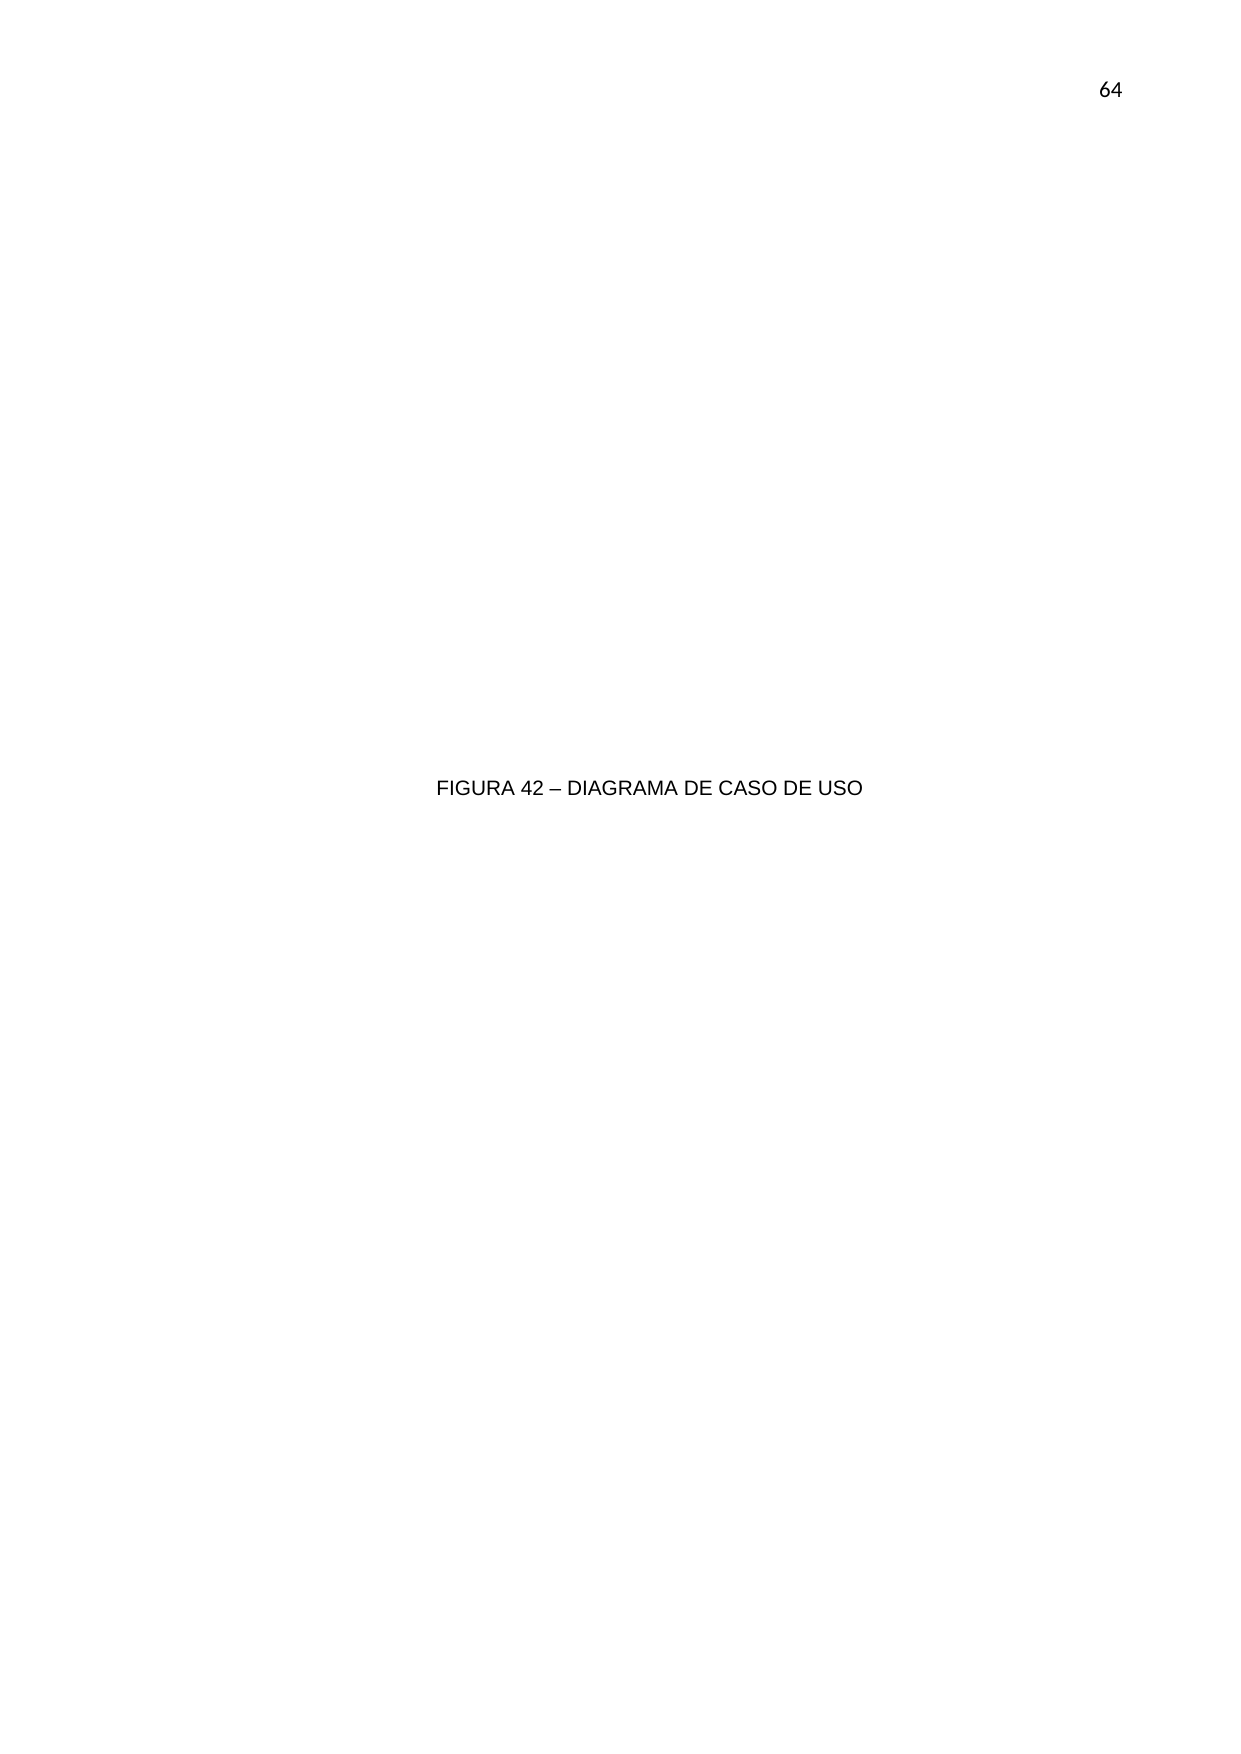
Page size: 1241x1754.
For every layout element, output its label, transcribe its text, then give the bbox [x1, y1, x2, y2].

text FIGURA 42 – DIAGRAMA DE CASO DE USO [177, 776, 1122, 800]
